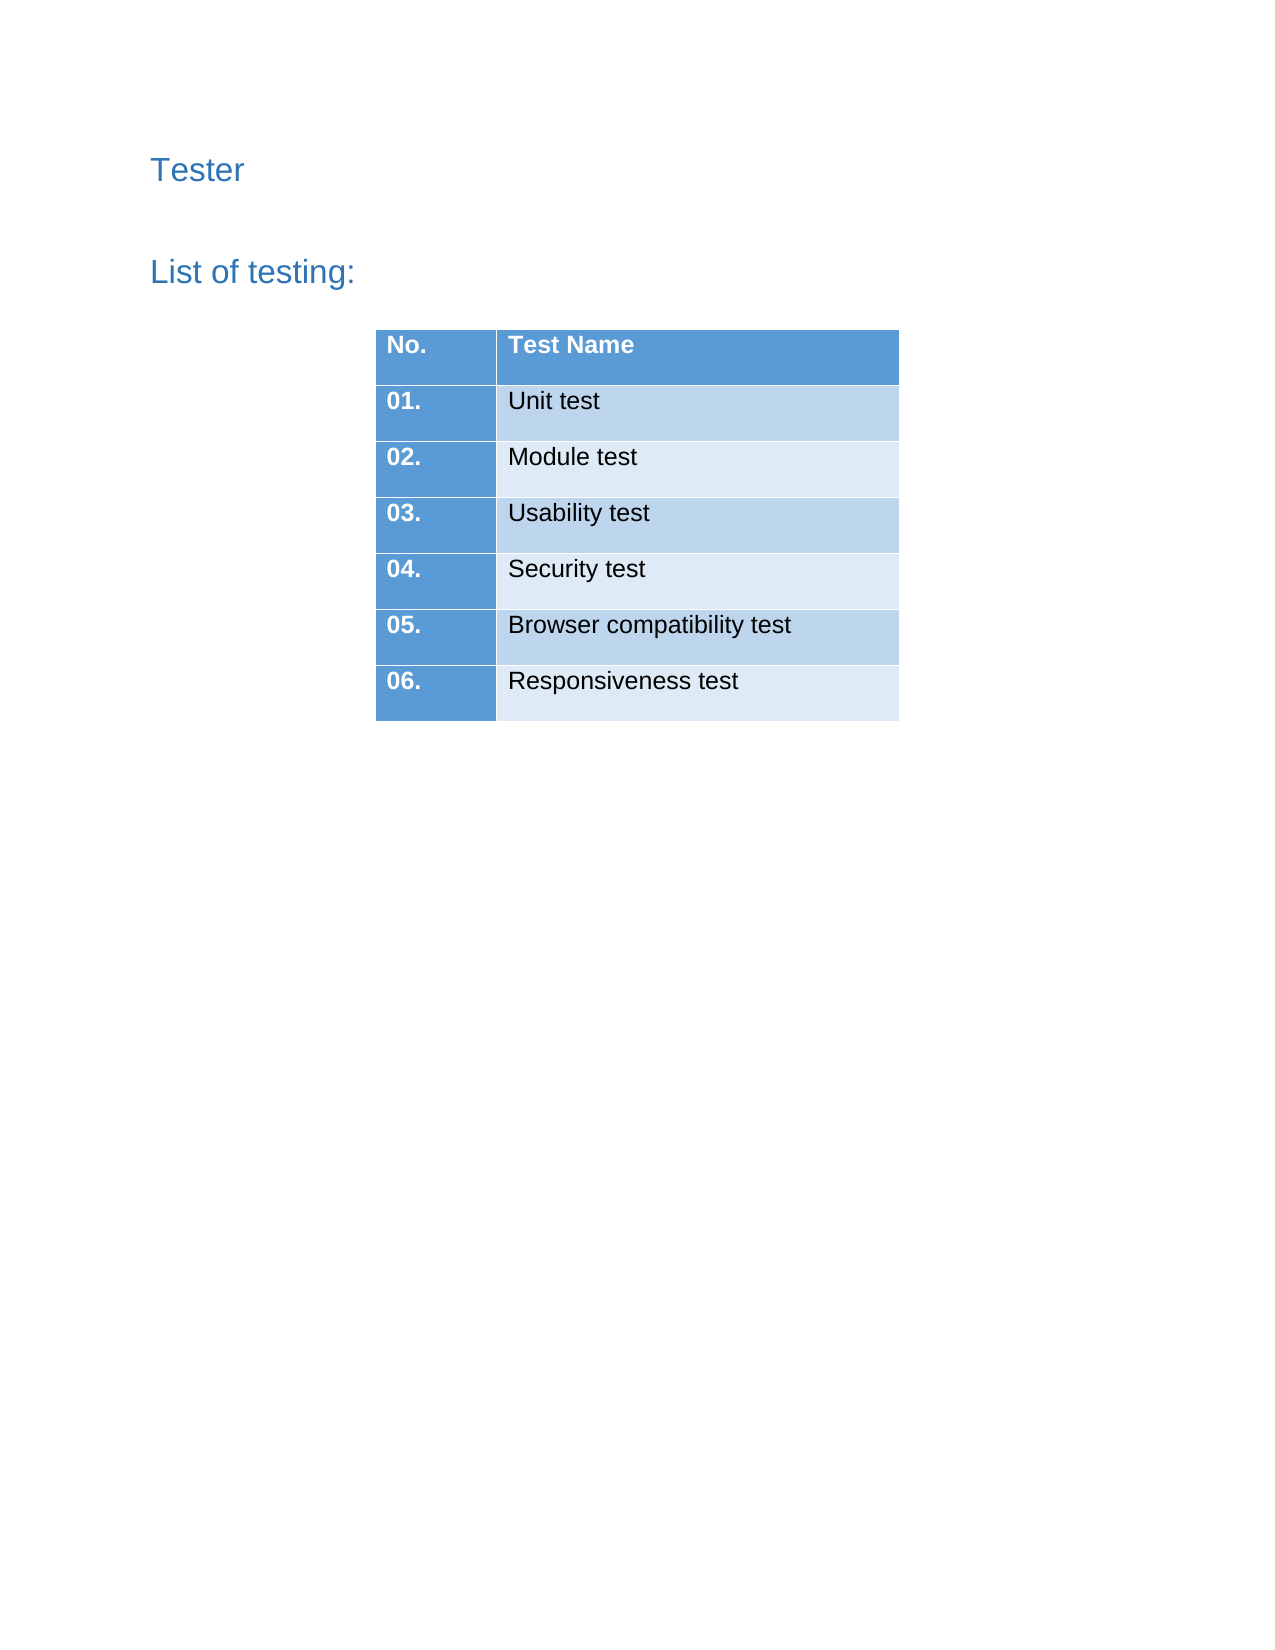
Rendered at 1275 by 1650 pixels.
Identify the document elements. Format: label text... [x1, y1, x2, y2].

table_header Test Name [497, 330, 899, 385]
table_cell 01. [376, 386, 496, 441]
table_cell 05. [376, 610, 496, 665]
table_cell 03. [376, 498, 496, 553]
table_cell 02. [376, 442, 496, 497]
table_cell Module test [497, 442, 899, 497]
table_cell Security test [497, 554, 899, 609]
table_cell 04. [376, 554, 496, 609]
table_cell Responsiveness test [497, 666, 899, 721]
subtitle List of testing: [150, 252, 1125, 290]
table_cell Browser compatibility test [497, 610, 899, 665]
table_cell 06. [376, 666, 496, 721]
subtitle Tester [150, 150, 1125, 188]
table_cell Usability test [497, 498, 899, 553]
table_header No. [376, 330, 496, 385]
table_cell Unit test [497, 386, 899, 441]
